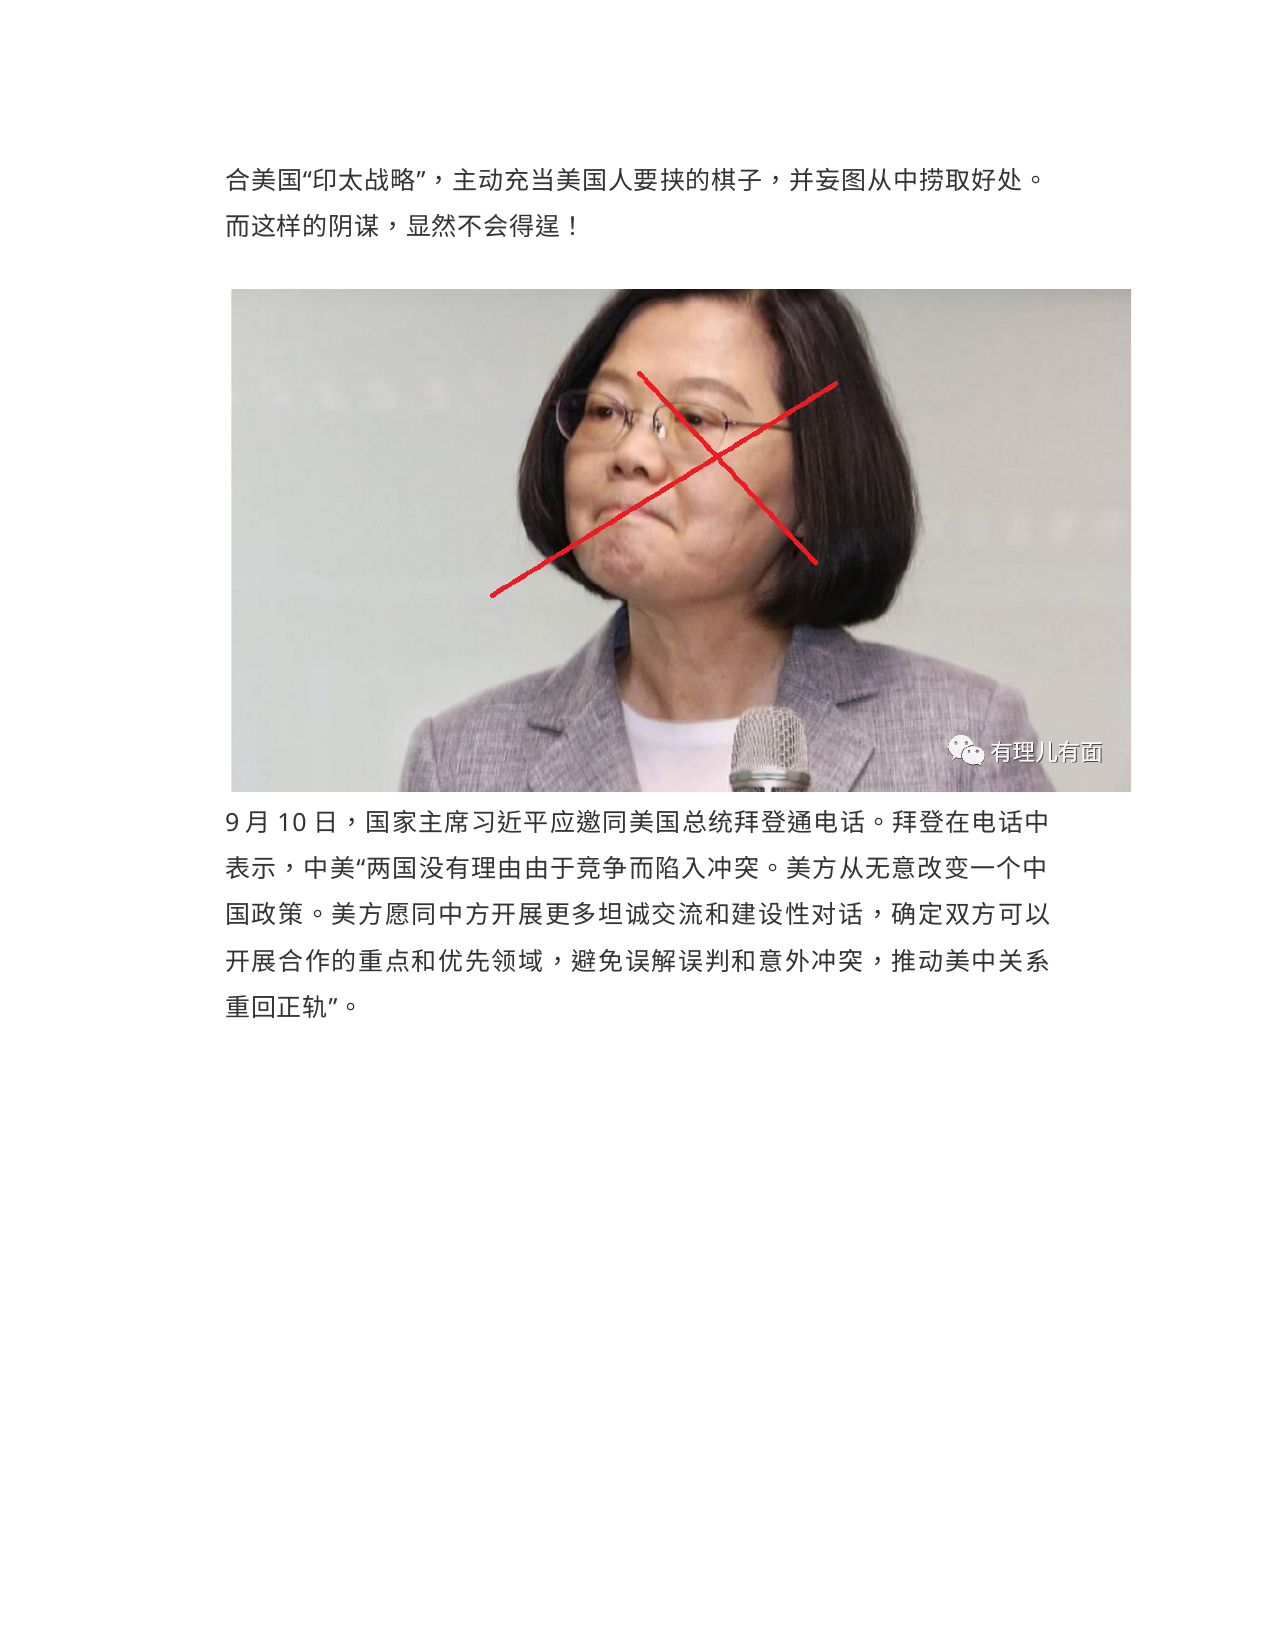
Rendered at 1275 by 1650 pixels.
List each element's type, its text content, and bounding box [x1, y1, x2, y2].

picture [231, 289, 1132, 792]
text 9月10日，国家主席习近平应邀同美国总统拜登通电话。拜登在电话中表示，中美“两国没有理由由于竞争而陷入冲突。美方从无意改变一个中国政策。美方愿同中方开展更多坦诚交流和建设性对话，确定双方可以开展合作的重点和优先领域，避免误解误判和意外冲突，推动美中关系重回正轨”。 [225, 792, 1050, 1024]
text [225, 150, 1050, 243]
